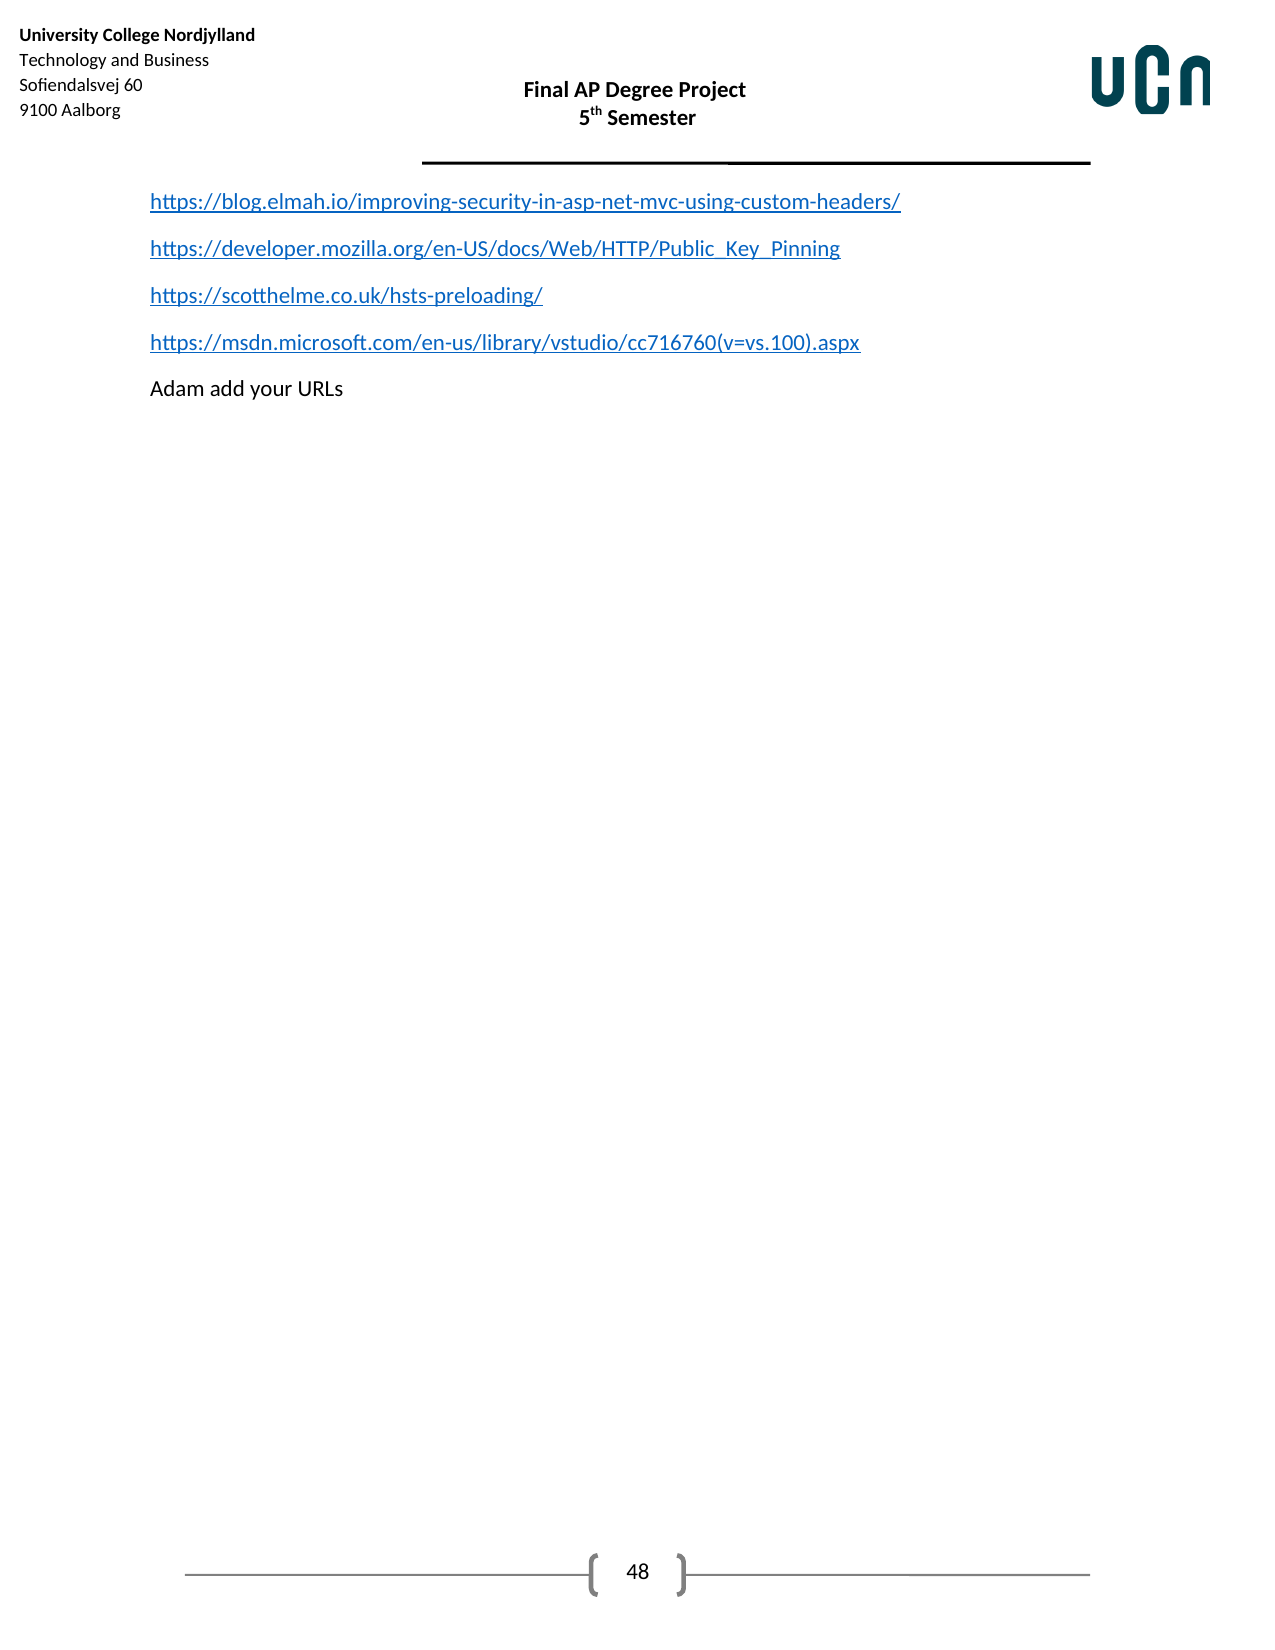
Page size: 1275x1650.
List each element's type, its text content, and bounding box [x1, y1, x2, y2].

text https://blog.elmah.io/improving-security-in-asp-net-mvc-using-custom-headers/ [150, 187, 1125, 215]
text https://msdn.microsoft.com/en-us/library/vstudio/cc716760(v=vs.100).aspx [150, 328, 1125, 356]
picture [1091, 45, 1210, 114]
text Adam add your URLs [150, 374, 1125, 403]
text https://developer.mozilla.org/en-US/docs/Web/HTTP/Public_Key_Pinning [150, 234, 1125, 262]
text https://scotthelme.co.uk/hsts-preloading/ [150, 281, 1125, 309]
